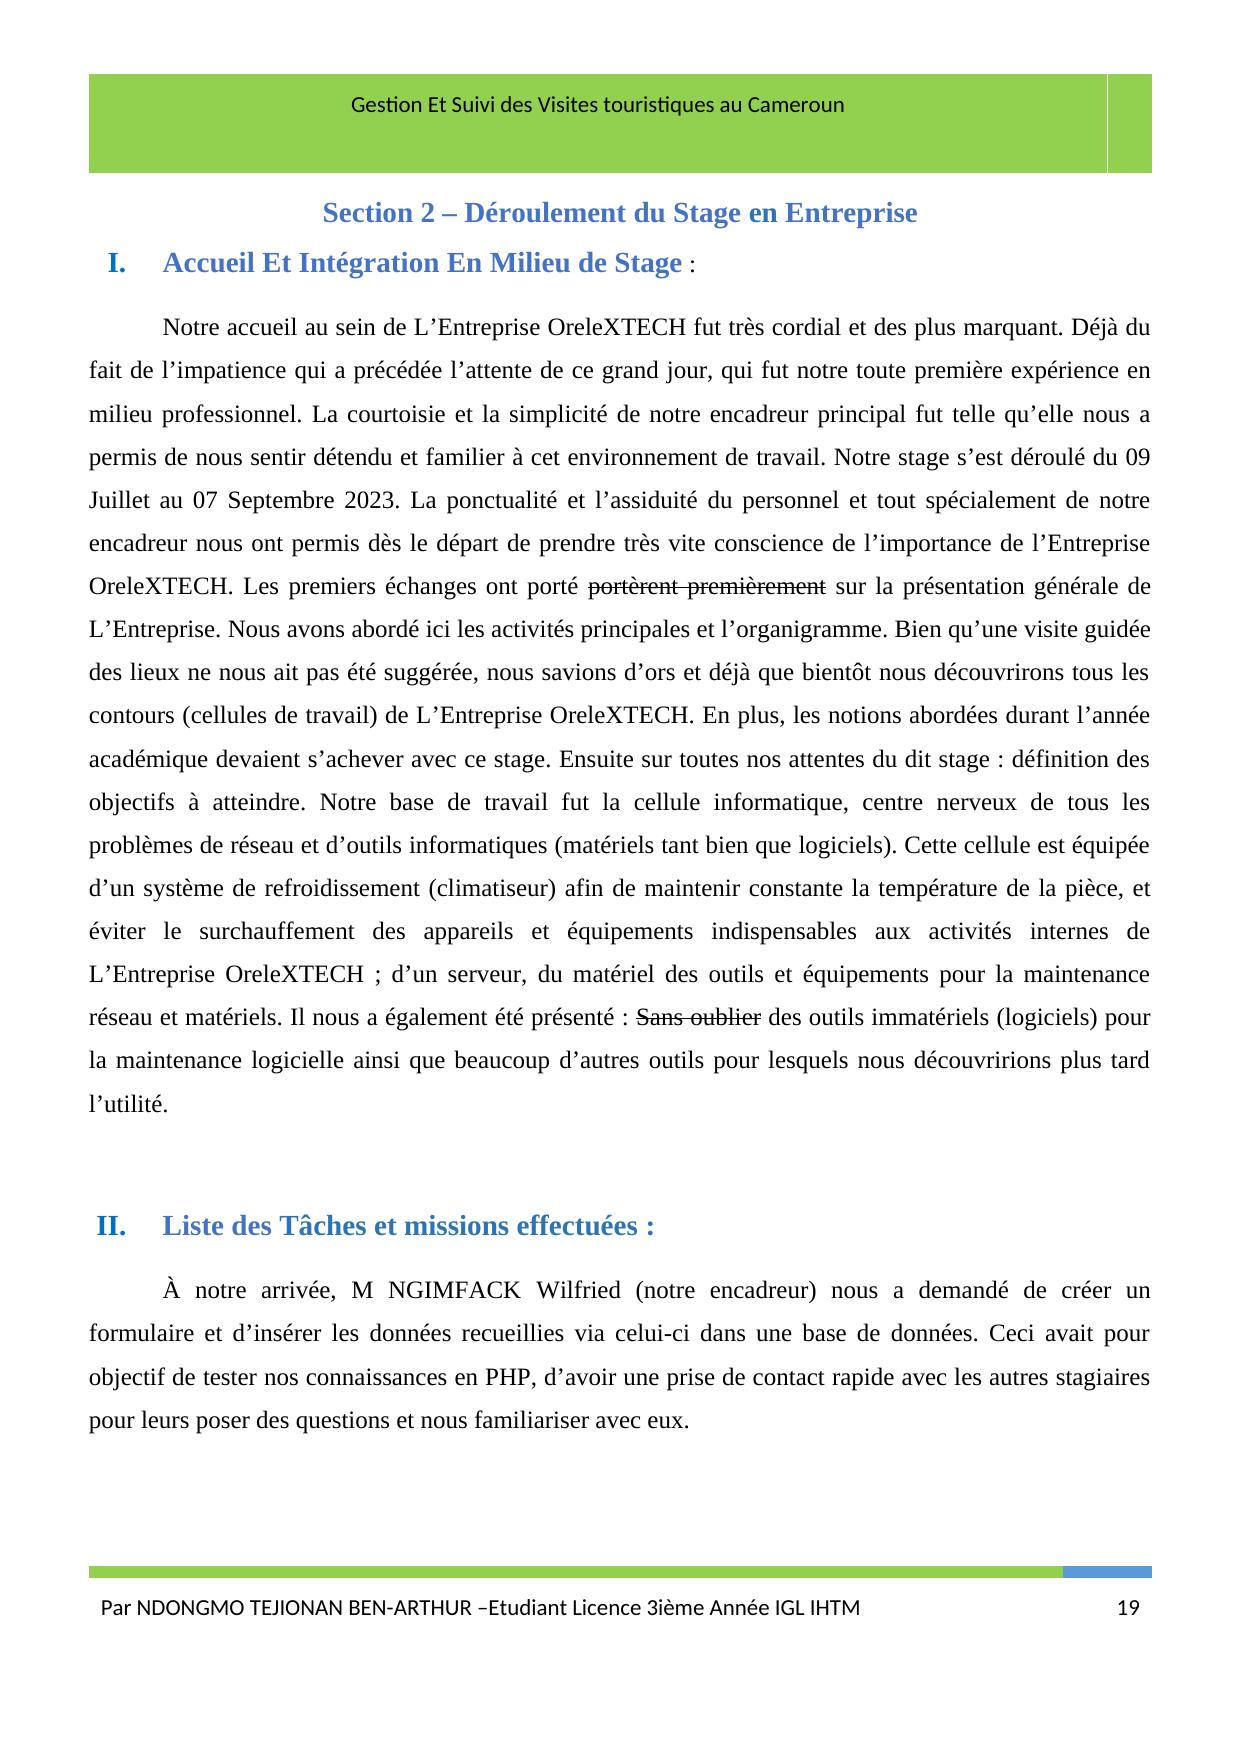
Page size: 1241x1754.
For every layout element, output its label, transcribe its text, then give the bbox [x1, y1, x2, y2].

text Notre accueil au sein de L’Entreprise OreleXTECH fut très cordial et des plus marquant. Déjà du fait de l’impatience qui a précédée l’attente de ce grand jour, qui fut notre toute première expérience en milieu professionnel. La courtoisie et la simplicité de notre encadreur principal fut telle qu’elle nous a permis de nous sentir détendu et familier à cet environnement de travail. Notre stage s’est déroulé du 09 Juillet au 07 Septembre 2023. La ponctualité et l’assiduité du personnel et tout spécialement de notre encadreur nous ont permis dès le départ de prendre très vite conscience de l’importance de l’Entreprise OreleXTECH. Les premiers échanges ont porté portèrent premièrement sur la présentation générale de L’Entreprise. Nous avons abordé ici les activités principales et l’organigramme. Bien qu’une visite guidée des lieux ne nous ait pas été suggérée, nous savions d’ors et déjà que bientôt nous découvrirons tous les contours (cellules de travail) de L’Entreprise OreleXTECH. En plus, les notions abordées durant l’année académique devaient s’achever avec ce stage. Ensuite sur toutes nos attentes du dit stage : définition des objectifs à atteindre. Notre base de travail fut la cellule informatique, centre nerveux de tous les problèmes de réseau et d’outils informatiques (matériels tant bien que logiciels). Cette cellule est équipée d’un système de refroidissement (climatiseur) afin de maintenir constante la température de la pièce, et éviter le surchauffement des appareils et équipements indispensables aux activités internes de L’Entreprise OreleXTECH ; d’un serveur, du matériel des outils et équipements pour la maintenance réseau et matériels. Il nous a également été présenté : Sans oublier des outils immatériels (logiciels) pour la maintenance logicielle ainsi que beaucoup d’autres outils pour lesquels nous découvririons plus tard l’utilité. [89, 312, 1152, 1117]
list Accueil Et Intégration En Milieu de Stage : [126, 246, 1152, 279]
list Liste des Tâches et missions effectuées : [126, 1208, 1152, 1242]
subtitle Section 2 – Déroulement du Stage en Entreprise [89, 195, 1152, 229]
text À notre arrivée, M NGIMFACK Wilfried (notre encadreur) nous a demandé de créer un formulaire et d’insérer les données recueillies via celui-ci dans une base de données. Ceci avait pour objectif de tester nos connaissances en PHP, d’avoir une prise de contact rapide avec les autres stagiaires pour leurs poser des questions et nous familiariser avec eux. [89, 1275, 1152, 1433]
